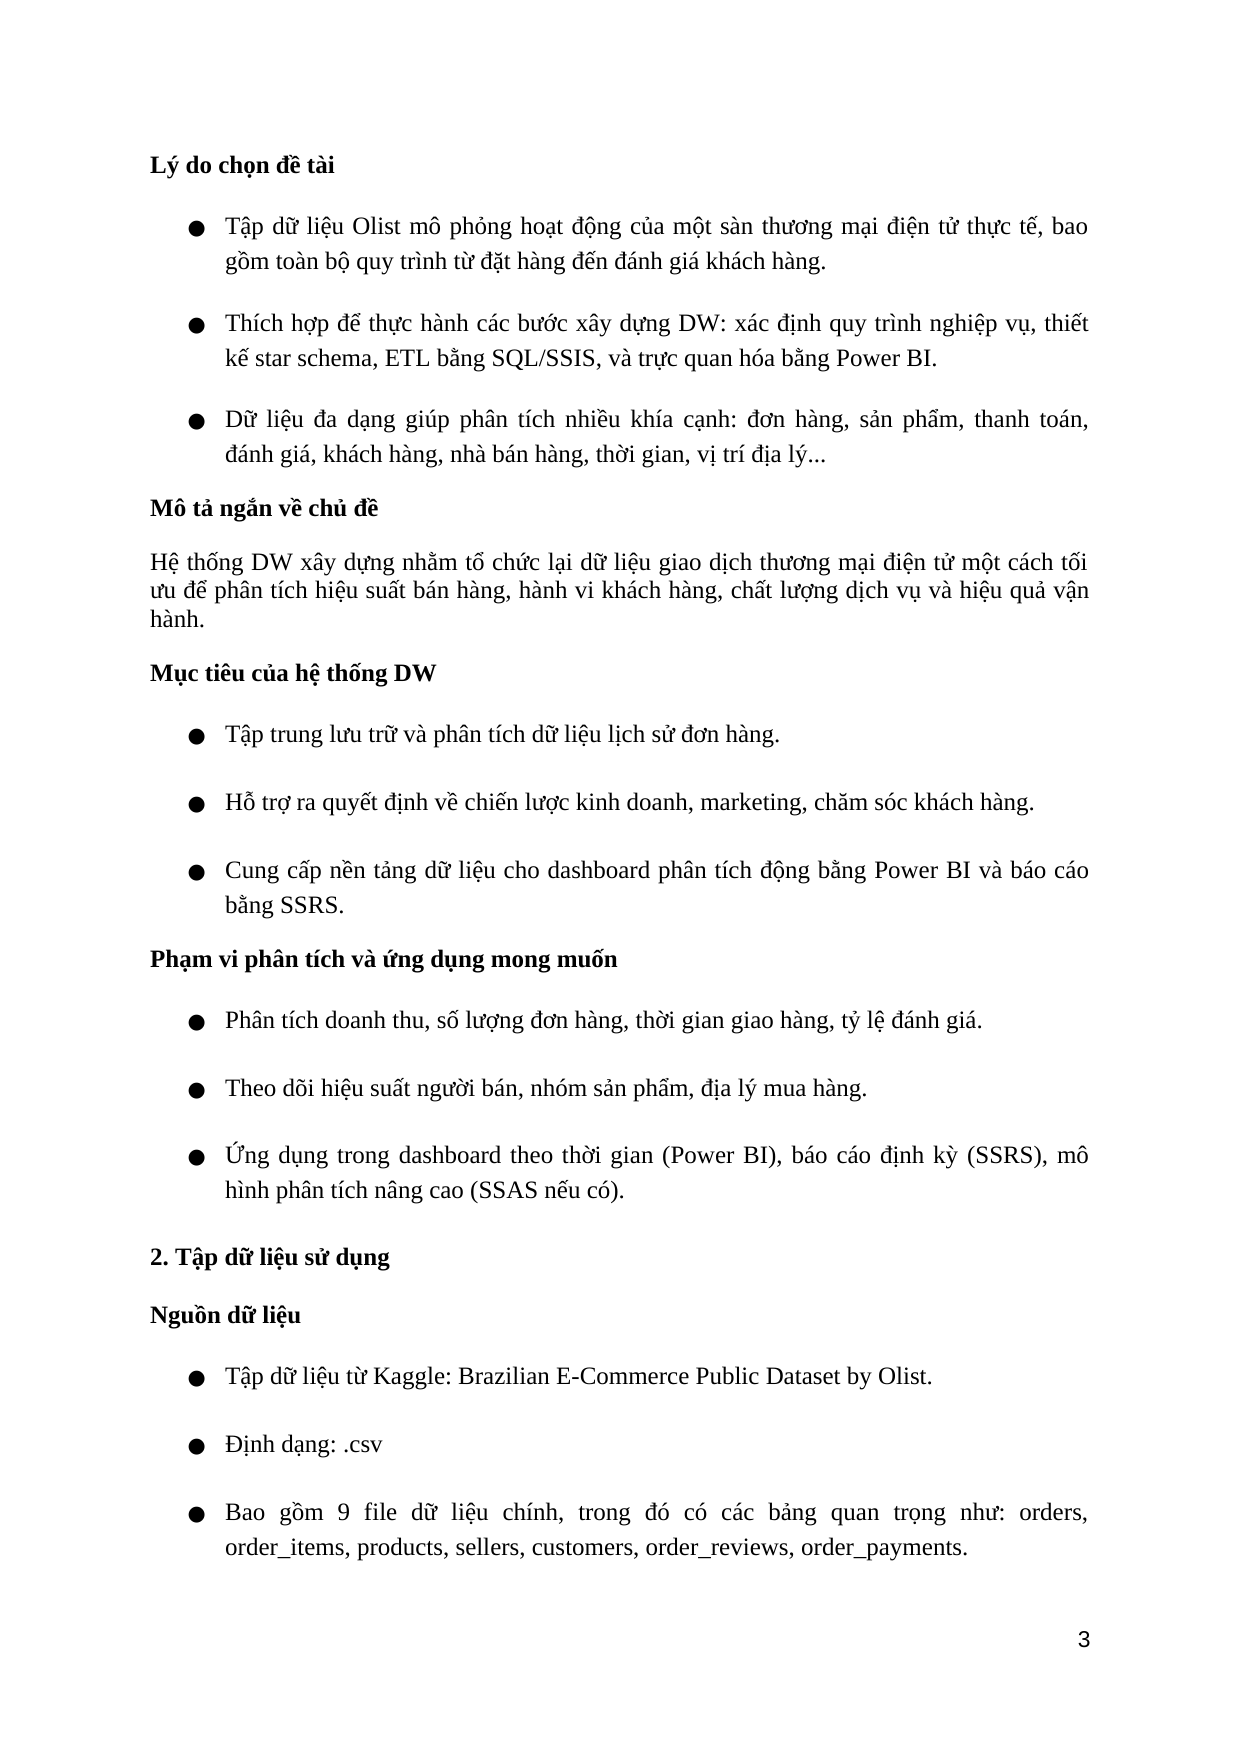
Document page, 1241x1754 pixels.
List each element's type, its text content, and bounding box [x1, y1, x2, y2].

text Phạm vi phân tích và ứng dụng mong muốn [150, 944, 1090, 972]
list Tập dữ liệu Olist mô phỏng hoạt động của một sàn thương mại điện tử thực tế, bao gồm toàn bộ quy trình từ đặt hàng đến đánh giá khách hàng. [187, 204, 1090, 275]
list Bao gồm 9 file dữ liệu chính, trong đó có các bảng quan trọng như: orders, order_items, products, sellers, customers, order_reviews, order_payments. [187, 1489, 1090, 1561]
text Lý do chọn đề tài [150, 150, 1090, 179]
text Hệ thống DW xây dựng nhằm tổ chức lại dữ liệu giao dịch thương mại điện tử một cách tối ưu để phân tích hiệu suất bán hàng, hành vi khách hàng, chất lượng dịch vụ và hiệu quả vận hành. [150, 547, 1090, 633]
list Định dạng: .csv [187, 1421, 1090, 1464]
list Tập trung lưu trữ và phân tích dữ liệu lịch sử đơn hàng. [187, 712, 1090, 754]
list Theo dõi hiệu suất người bán, nhóm sản phẩm, địa lý mua hàng. [187, 1065, 1090, 1108]
list Cung cấp nền tảng dữ liệu cho dashboard phân tích động bằng Power BI và báo cáo bằng SSRS. [187, 847, 1090, 919]
text Mô tả ngắn về chủ đề [150, 493, 1090, 522]
subtitle 2. Tập dữ liệu sử dụng [150, 1242, 1090, 1271]
list Ứng dụng trong dashboard theo thời gian (Power BI), báo cáo định kỳ (SSRS), mô hình phân tích nâng cao (SSAS nếu có). [187, 1133, 1090, 1204]
text Mục tiêu của hệ thống DW [150, 658, 1090, 687]
list Hỗ trợ ra quyết định về chiến lược kinh doanh, marketing, chăm sóc khách hàng. [187, 779, 1090, 822]
list Phân tích doanh thu, số lượng đơn hàng, thời gian giao hàng, tỷ lệ đánh giá. [187, 997, 1090, 1040]
list Tập dữ liệu từ Kaggle: Brazilian E-Commerce Public Dataset by Olist. [187, 1354, 1090, 1396]
text Nguồn dữ liệu [150, 1300, 1090, 1329]
list Thích hợp để thực hành các bước xây dựng DW: xác định quy trình nghiệp vụ, thiết kế star schema, ETL bằng SQL/SSIS, và trực quan hóa bằng Power BI. [187, 300, 1090, 372]
list Dữ liệu đa dạng giúp phân tích nhiều khía cạnh: đơn hàng, sản phẩm, thanh toán, đánh giá, khách hàng, nhà bán hàng, thời gian, vị trí địa lý... [187, 397, 1090, 468]
